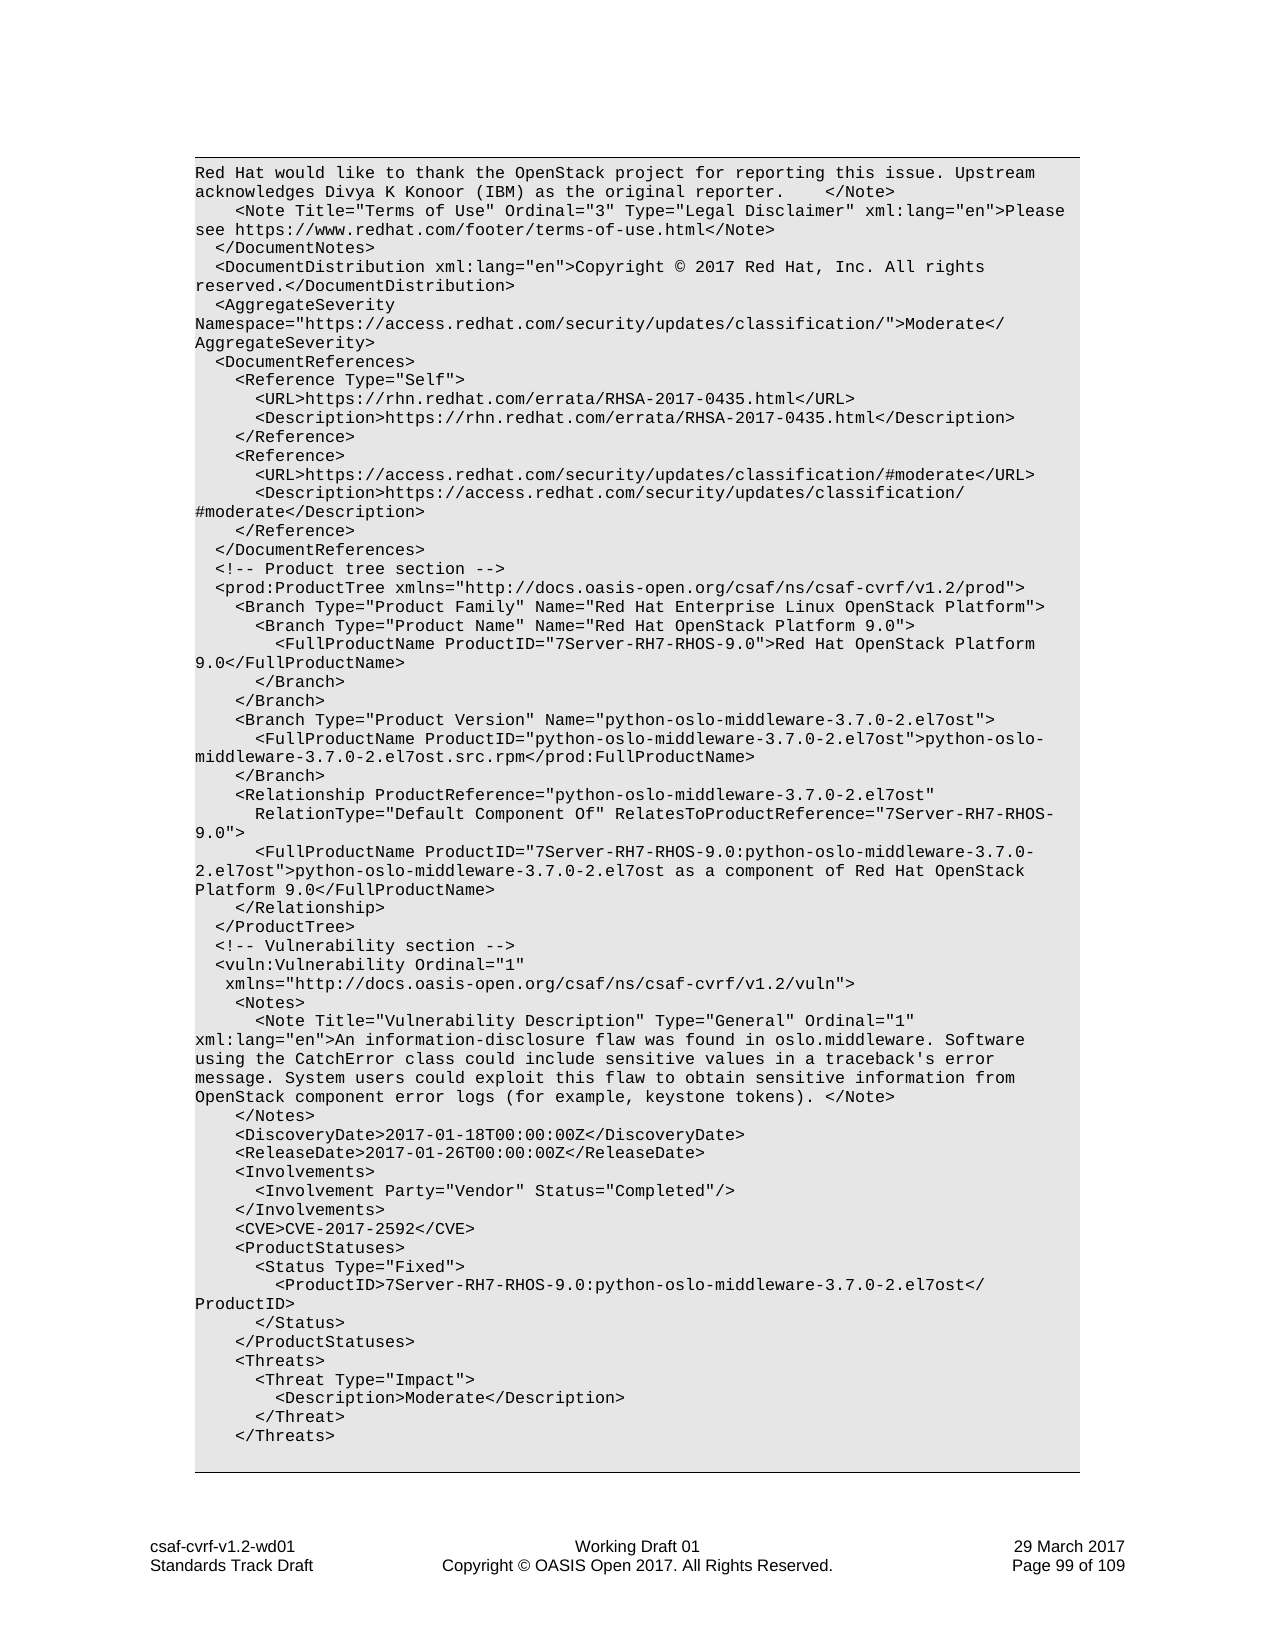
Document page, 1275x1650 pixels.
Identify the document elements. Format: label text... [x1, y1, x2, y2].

text Red Hat would like to thank the OpenStack project for reporting this issue. Upstream acknowledges Divya K Konoor (IBM) as the original reporter. </Note> <Note Title="Terms of Use" Ordinal="3" Type="Legal Disclaimer" xml:lang="en">Please see https://www.redhat.com/footer/terms-of-use.html</Note> </DocumentNotes> <DocumentDistribution xml:lang="en">Copyright © 2017 Red Hat, Inc. All rights reserved.</DocumentDistribution> <AggregateSeverity Namespace="https://access.redhat.com/security/updates/classification/">Moderate</AggregateSeverity> <DocumentReferences> <Reference Type="Self"> <URL>https://rhn.redhat.com/errata/RHSA-2017-0435.html</URL> <Description>https://rhn.redhat.com/errata/RHSA-2017-0435.html</Description> </Reference> <Reference> <URL>https://access.redhat.com/security/updates/classification/#moderate</URL> <Description>https://access.redhat.com/security/updates/classification/#moderate</Description> </Reference> </DocumentReferences> <!-- Product tree section --> <prod:ProductTree xmlns="http://docs.oasis-open.org/csaf/ns/csaf-cvrf/v1.2/prod"> <Branch Type="Product Family" Name="Red Hat Enterprise Linux OpenStack Platform"> <Branch Type="Product Name" Name="Red Hat OpenStack Platform 9.0"> <FullProductName ProductID="7Server-RH7-RHOS-9.0">Red Hat OpenStack Platform 9.0</FullProductName> </Branch> </Branch> <Branch Type="Product Version" Name="python-oslo-middleware-3.7.0-2.el7ost"> <FullProductName ProductID="python-oslo-middleware-3.7.0-2.el7ost">python-oslo-middleware-3.7.0-2.el7ost.src.rpm</prod:FullProductName> </Branch> <Relationship ProductReference="python-oslo-middleware-3.7.0-2.el7ost" RelationType="Default Component Of" RelatesToProductReference="7Server-RH7-RHOS-9.0"> <FullProductName ProductID="7Server-RH7-RHOS-9.0:python-oslo-middleware-3.7.0-2.el7ost">python-oslo-middleware-3.7.0-2.el7ost as a component of Red Hat OpenStack Platform 9.0</FullProductName> </Relationship> </ProductTree> <!-- Vulnerability section --> <vuln:Vulnerability Ordinal="1" xmlns="http://docs.oasis-open.org/csaf/ns/csaf-cvrf/v1.2/vuln"> <Notes> <Note Title="Vulnerability Description" Type="General" Ordinal="1" xml:lang="en">An information-disclosure flaw was found in oslo.middleware. Software using the CatchError class could include sensitive values in a traceback's error message. System users could exploit this flaw to obtain sensitive information from OpenStack component error logs (for example, keystone tokens). </Note> </Notes> <DiscoveryDate>2017-01-18T00:00:00Z</DiscoveryDate> <ReleaseDate>2017-01-26T00:00:00Z</ReleaseDate> <Involvements> <Involvement Party="Vendor" Status="Completed"/> </Involvements> <CVE>CVE-2017-2592</CVE> <ProductStatuses> <Status Type="Fixed"> <ProductID>7Server-RH7-RHOS-9.0:python-oslo-middleware-3.7.0-2.el7ost</ProductID> </Status> </ProductStatuses> <Threats> <Threat Type="Impact"> <Description>Moderate</Description> </Threat> </Threats> [195, 158, 1080, 1439]
